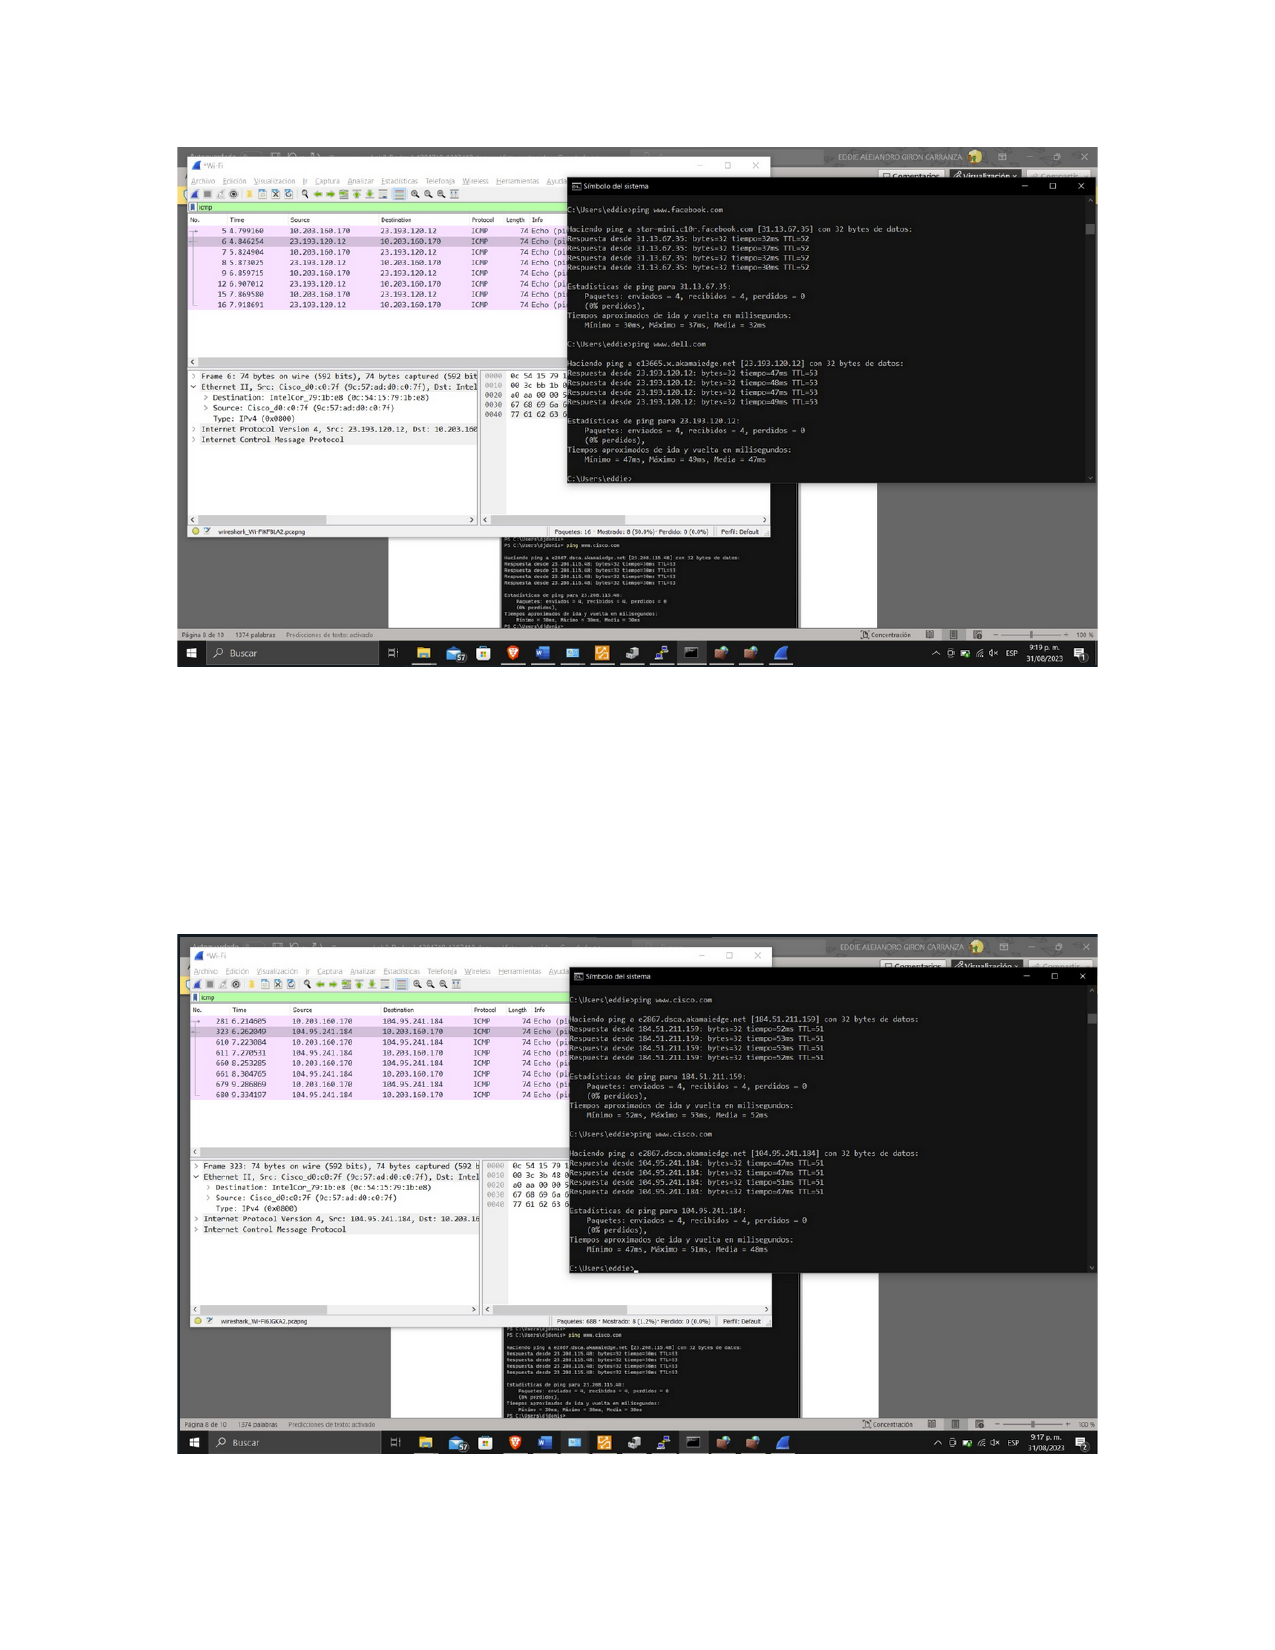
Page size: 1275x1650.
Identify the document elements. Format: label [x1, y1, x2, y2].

picture [177, 147, 1098, 667]
picture [177, 934, 1098, 1454]
